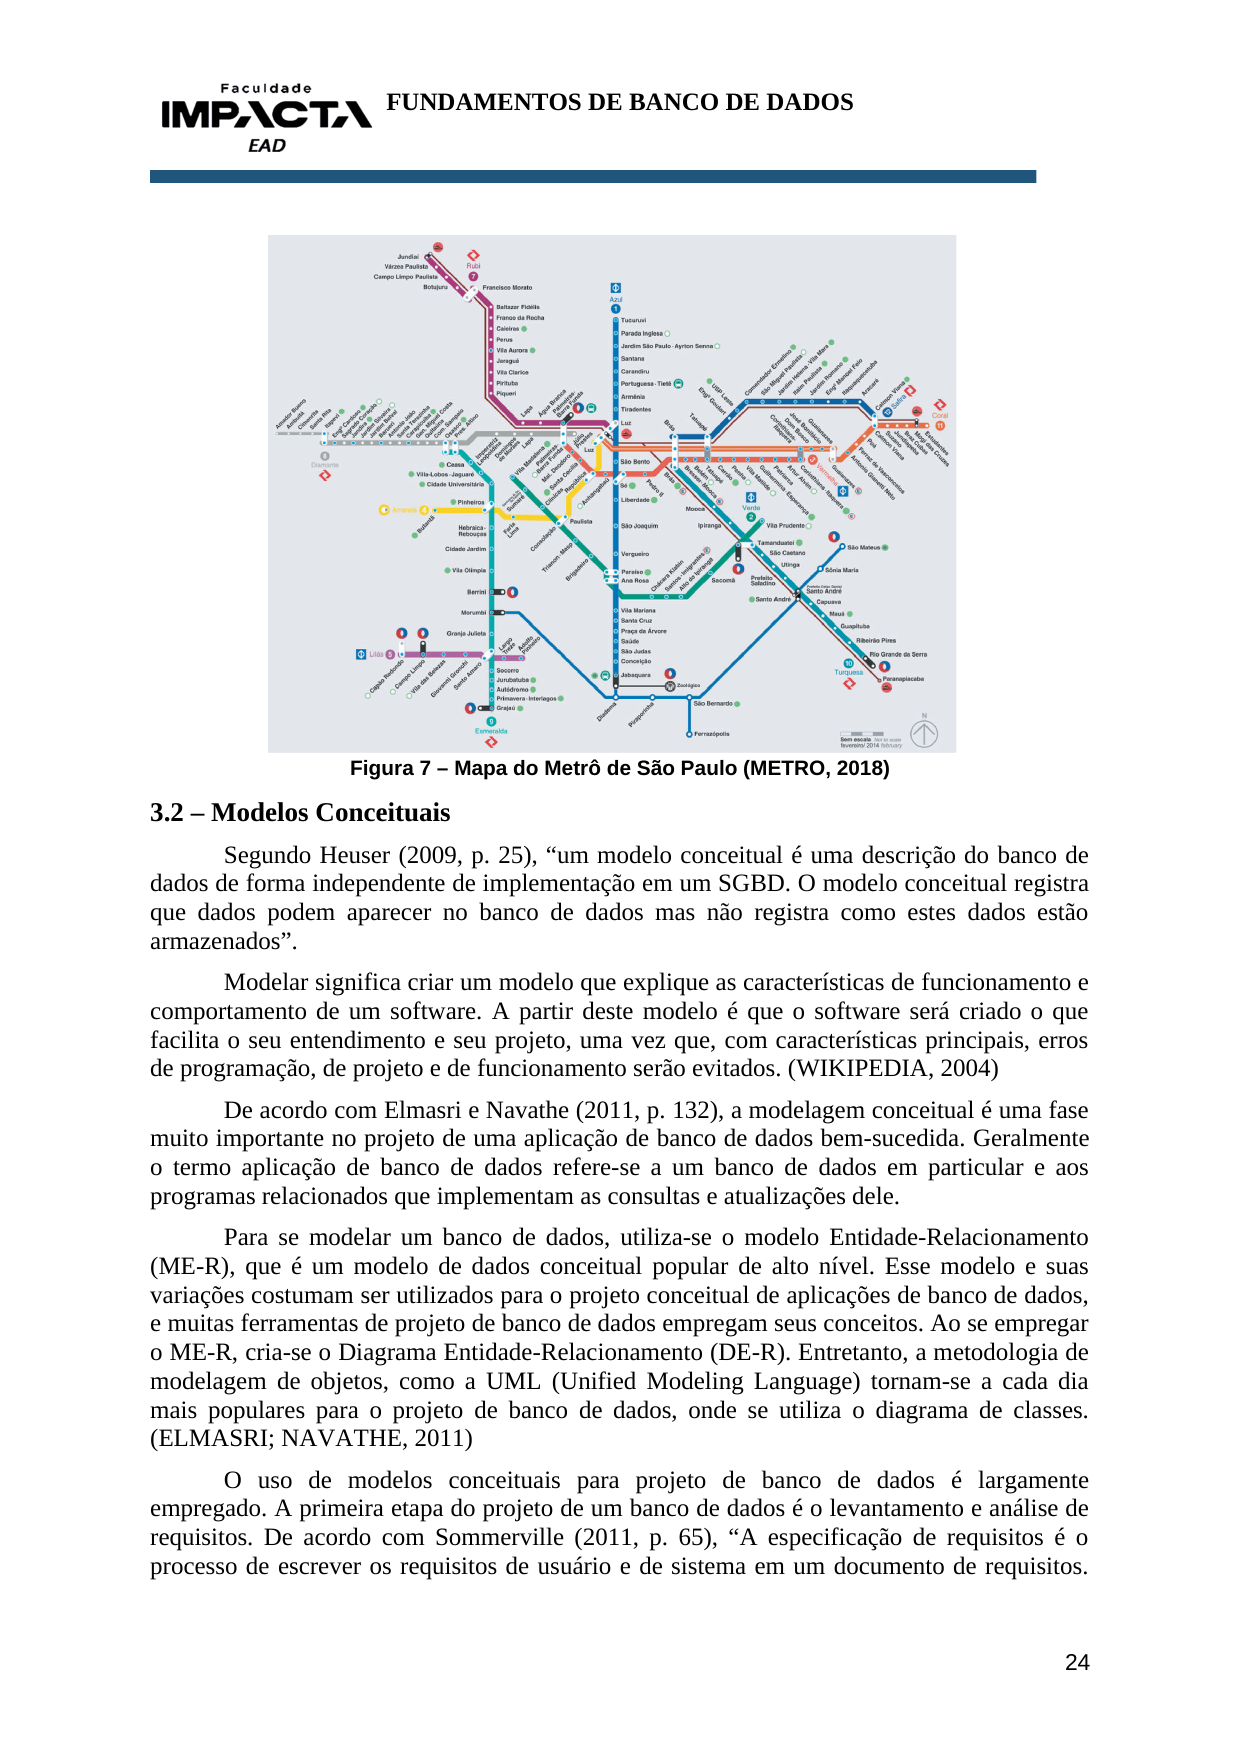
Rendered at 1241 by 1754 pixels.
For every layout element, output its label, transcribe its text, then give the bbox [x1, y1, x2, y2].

picture [268, 235, 957, 753]
text Segundo Heuser (2009, p. 25), “um modelo conceitual é uma descrição do banco de dados de forma independente de implementação em um SGBD. O modelo conceitual registra que dados podem aparecer no banco de dados mas não registra como estes dados estão armazenados”. [150, 840, 1090, 955]
text De acordo com Elmasri e Navathe (2011, p. 132), a modelagem conceitual é uma fase muito importante no projeto de uma aplicação de banco de dados bem-sucedida. Geralmente o termo aplicação de banco de dados refere-se a um banco de dados em particular e aos programas relacionados que implementam as consultas e atualizações dele. [150, 1095, 1090, 1210]
text Para se modelar um banco de dados, utiliza-se o modelo Entidade-Relacionamento (ME-R), que é um modelo de dados conceitual popular de alto nível. Esse modelo e suas variações costumam ser utilizados para o projeto conceitual de aplicações de banco de dados, e muitas ferramentas de projeto de banco de dados empregam seus conceitos. Ao se empregar o ME-R, cria-se o Diagrama Entidade-Relacionamento (DE-R). Entretanto, a metodologia de modelagem de objetos, como a UML (Unified Modeling Language) tornam-se a cada dia mais populares para o projeto de banco de dados, onde se utiliza o diagrama de classes. (ELMASRI; NAVATHE, 2011) [150, 1222, 1090, 1452]
text 3.2 – Modelos Conceituais [150, 796, 1090, 827]
picture [150, 170, 1037, 183]
text Modelar significa criar um modelo que explique as características de funcionamento e comportamento de um software. A partir deste modelo é que o software será criado o que facilita o seu entendimento e seu projeto, uma vez que, com características principais, erros de programação, de projeto e de funcionamento serão evitados. (WIKIPEDIA, 2004) [150, 967, 1090, 1082]
picture [150, 75, 379, 161]
text Figura 7 – Mapa do Metrô de São Paulo (METRO, 2018) [150, 756, 1090, 780]
